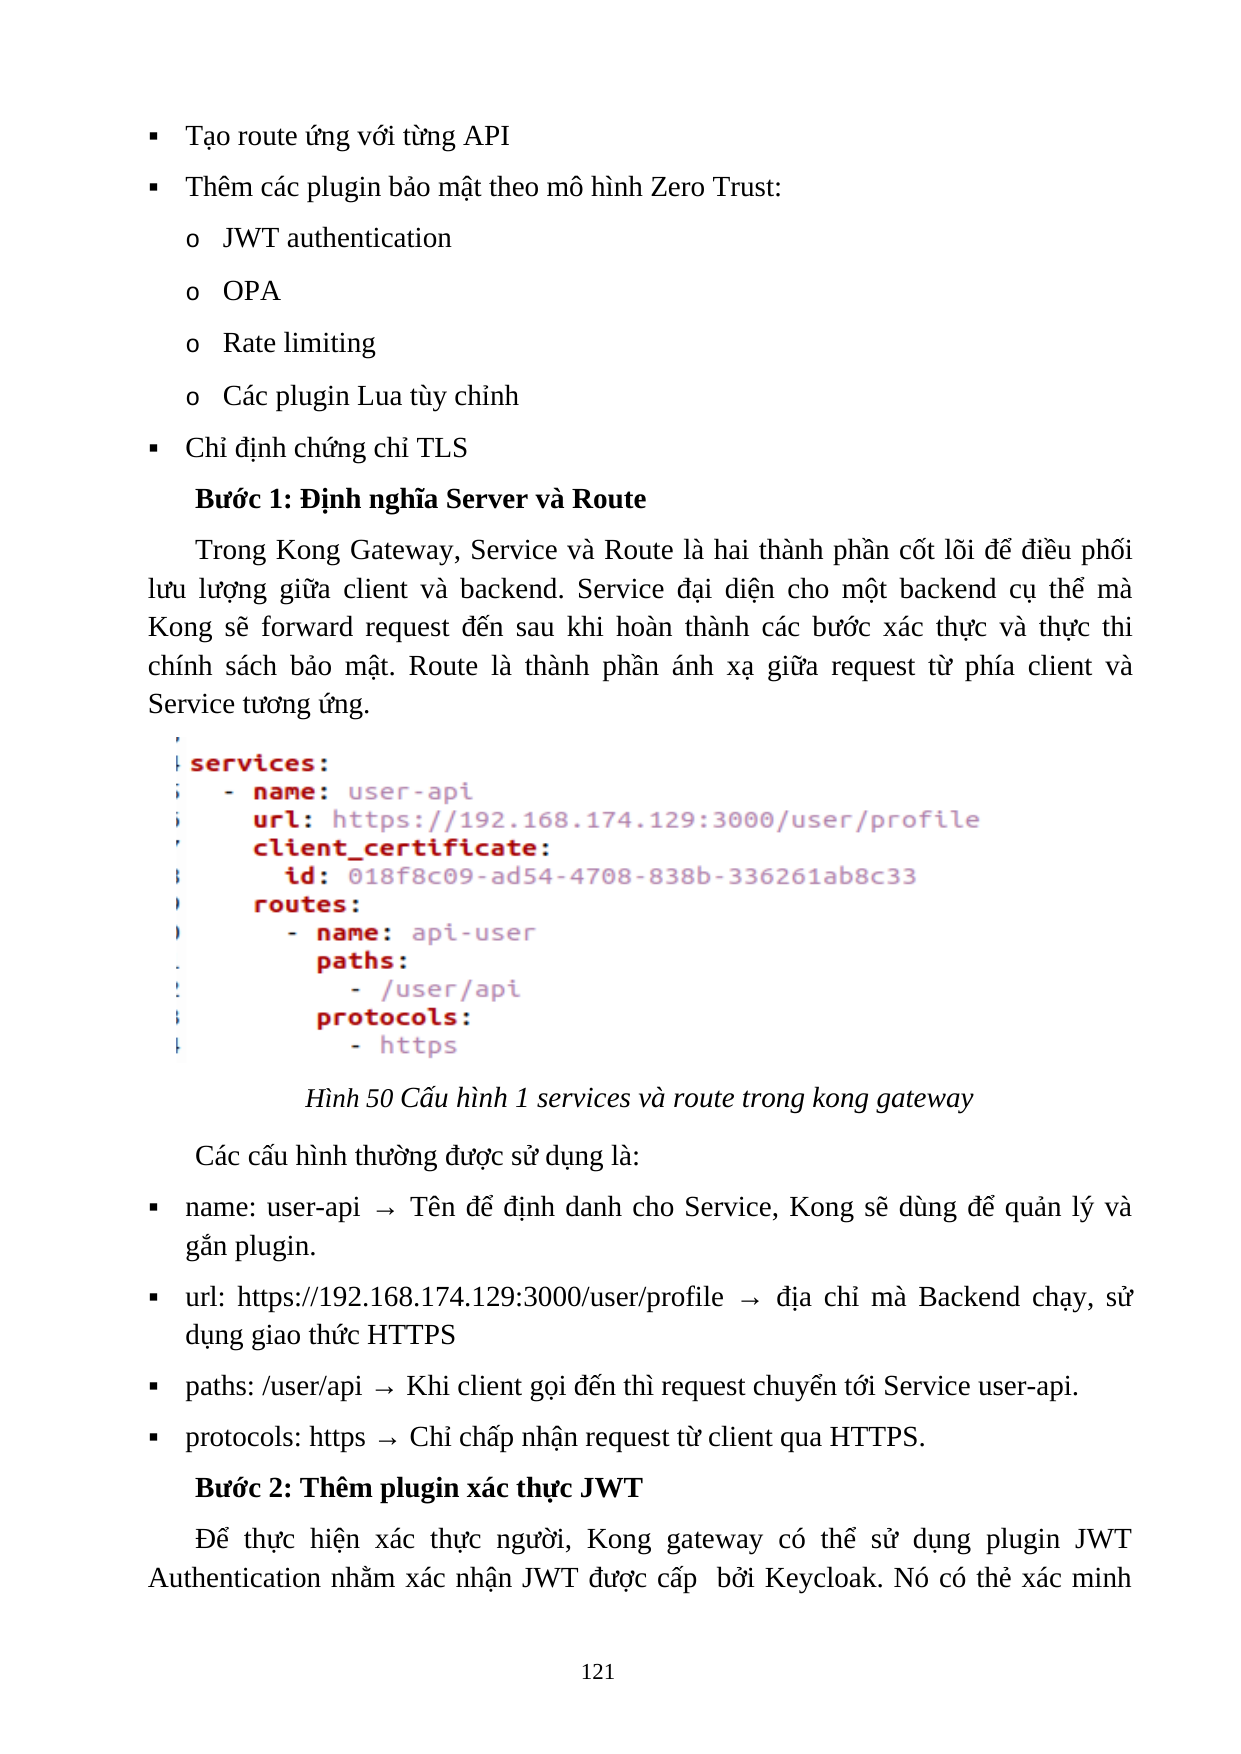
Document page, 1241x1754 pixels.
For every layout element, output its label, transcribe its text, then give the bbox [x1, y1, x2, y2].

text Cấu hình 1 services và route trong kong gateway [148, 1080, 1134, 1113]
picture [176, 737, 1106, 1063]
text Các plugin Lua tùy chỉnh [185, 378, 1134, 412]
text url: https://192.168.174.129:3000/user/profile → địa chỉ mà Backend chạy, sử dụng giao thức HTTPS [148, 1279, 1134, 1351]
text Trong Kong Gateway, Service và Route là hai thành phần cốt lõi để điều phối lưu lượng giữa client và backend. Service đại diện cho một backend cụ thể mà Kong sẽ forward request đến sau khi hoàn thành các bước xác thực và thực thi chính sách bảo mật. Route là thành phần ánh xạ giữa request từ phía client và Service tương ứng. [148, 532, 1134, 720]
text Bước 2: Thêm plugin xác thực JWT [148, 1471, 1134, 1504]
text Thêm các plugin bảo mật theo mô hình Zero Trust: [148, 169, 1134, 203]
text name: user-api → Tên để định danh cho Service, Kong sẽ dùng để quản lý và gắn plugin. [148, 1189, 1134, 1261]
text paths: /user/api → Khi client gọi đến thì request chuyển tới Service user-api. [148, 1368, 1134, 1402]
text Tạo route ứng với từng API [148, 118, 1134, 152]
text Chỉ định chứng chỉ TLS [148, 430, 1134, 464]
text JWT authentication [185, 220, 1134, 255]
text Rate limiting [185, 325, 1134, 360]
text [148, 1522, 1134, 1594]
text Các cấu hình thường được sử dụng là: [148, 1138, 1134, 1172]
text Bước 1: Định nghĩa Server và Route [148, 481, 1134, 515]
text OPA [185, 273, 1134, 307]
text protocols: https → Chỉ chấp nhận request từ client qua HTTPS. [148, 1419, 1134, 1453]
